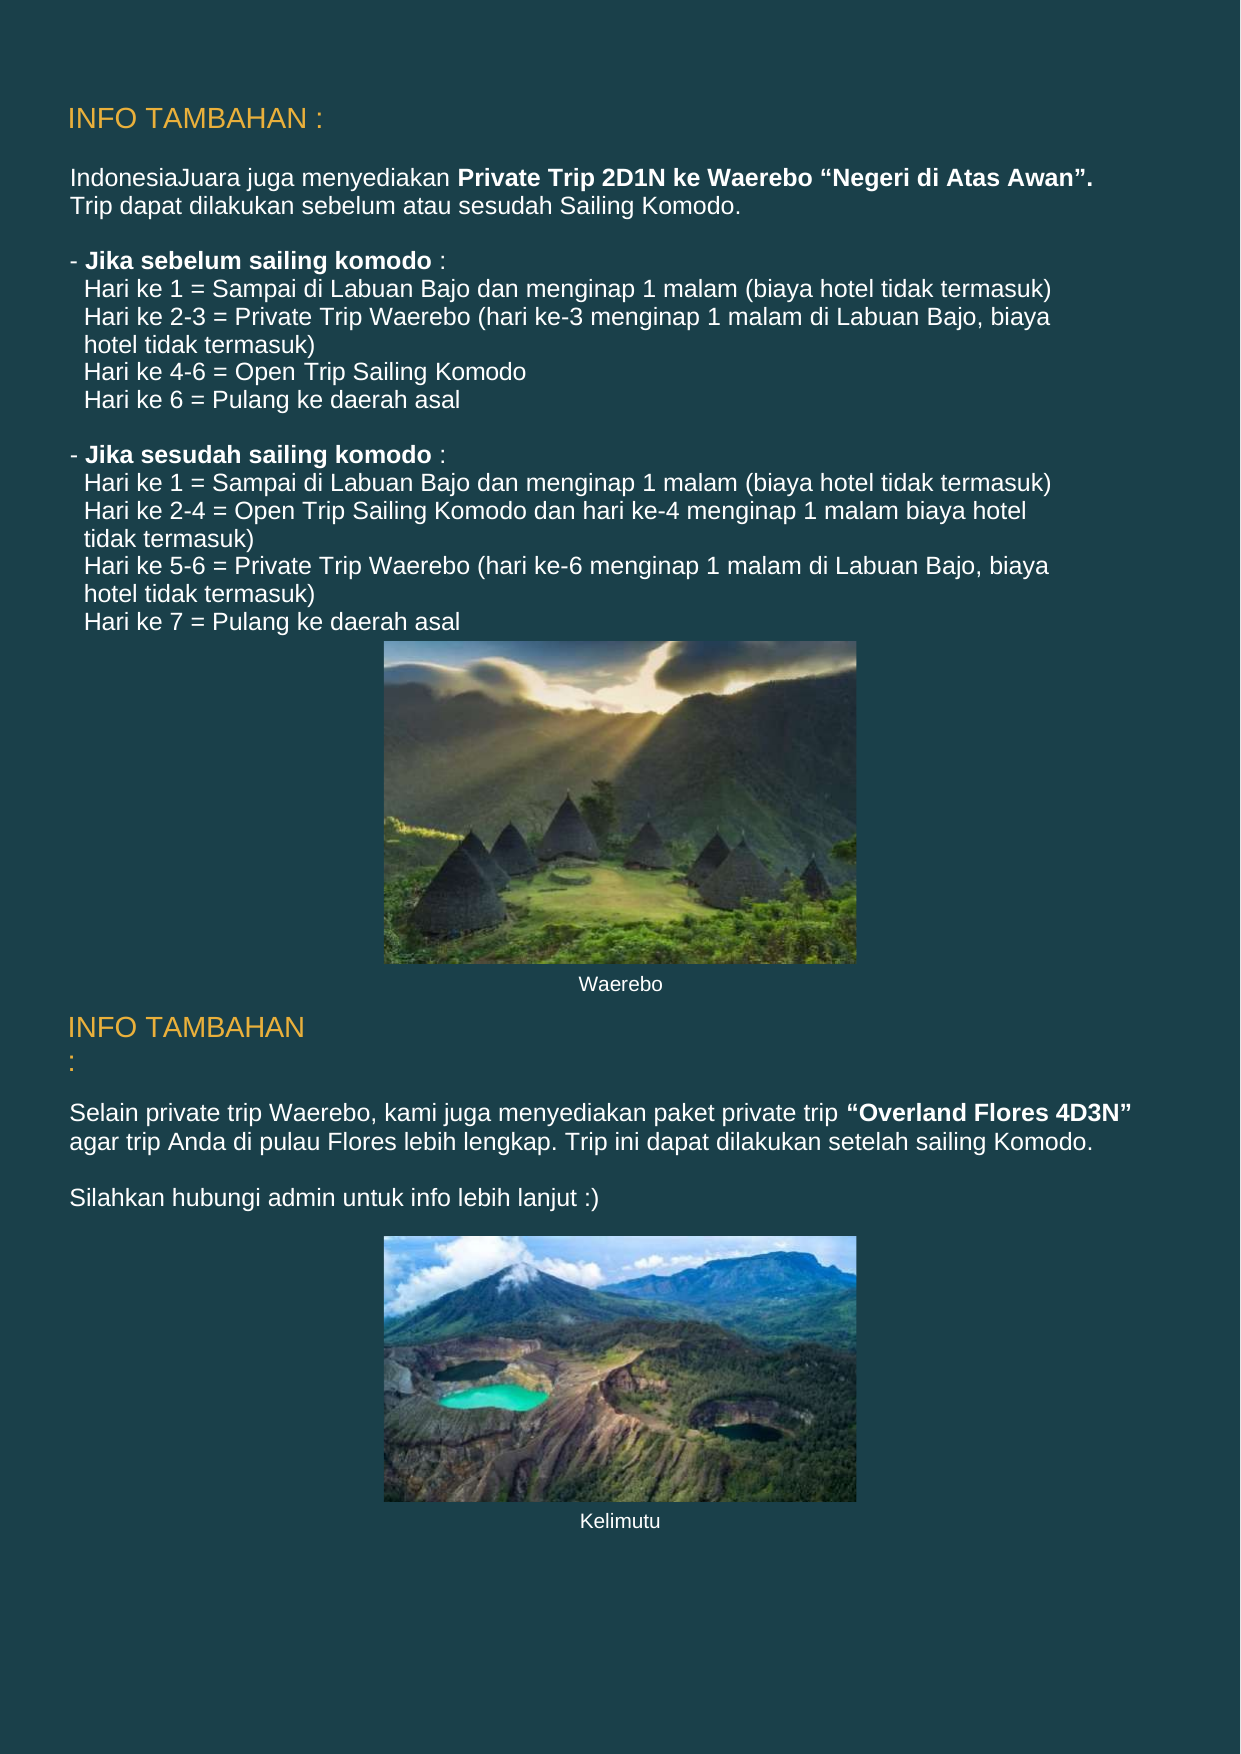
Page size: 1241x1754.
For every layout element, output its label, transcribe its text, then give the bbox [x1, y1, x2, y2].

text Hari ke 5-6 = Private Trip Waerebo (hari ke-6 menginap 1 malam di Labuan Bajo, biaya hotel tidak termasuk) [83, 552, 1054, 608]
picture [383, 641, 857, 964]
text Kelimutu [207, 1509, 1033, 1533]
text Hari ke 7 = Pulang ke daerah asal [83, 608, 1234, 636]
subtitle INFO TAMBAHAN : [67, 101, 1234, 134]
text Selain private trip Waerebo, kami juga menyediakan paket private trip “Overland Flores 4D3N” [69, 1099, 1234, 1127]
text IndonesiaJuara juga menyediakan Private Trip 2D1N ke Waerebo “Negeri di Atas Awan”. [69, 163, 1234, 192]
text Hari ke 1 = Sampai di Labuan Bajo dan menginap 1 malam (biaya hotel tidak termasuk) Hari ke 2-3 = Private Trip Waerebo (hari ke-3 menginap 1 malam di Labuan Bajo, biaya hotel tidak termasuk) [83, 276, 1053, 358]
text agar trip Anda di pulau Flores lebih lengkap. Trip ini dapat dilakukan setelah sailing Komodo. Silahkan hubungi admin untuk info lebih lanjut :) [69, 1127, 1188, 1211]
picture [383, 1236, 857, 1502]
text Hari ke 1 = Sampai di Labuan Bajo dan menginap 1 malam (biaya hotel tidak termasuk) Hari ke 2-4 = Open Trip Sailing Komodo dan hari ke-4 menginap 1 malam biaya hotel tidak termasuk) [83, 470, 1054, 552]
text Hari ke 4-6 = Open Trip Sailing Komodo Hari ke 6 = Pulang ke daerah asal [83, 359, 526, 414]
subtitle Jika sesudah sailing komodo : [69, 441, 1234, 469]
subtitle Jika sebelum sailing komodo : [69, 247, 1234, 276]
text Waerebo [578, 972, 1234, 996]
subtitle INFO TAMBAHAN : [67, 1010, 321, 1077]
text Trip dapat dilakukan sebelum atau sesudah Sailing Komodo. [69, 192, 1234, 220]
